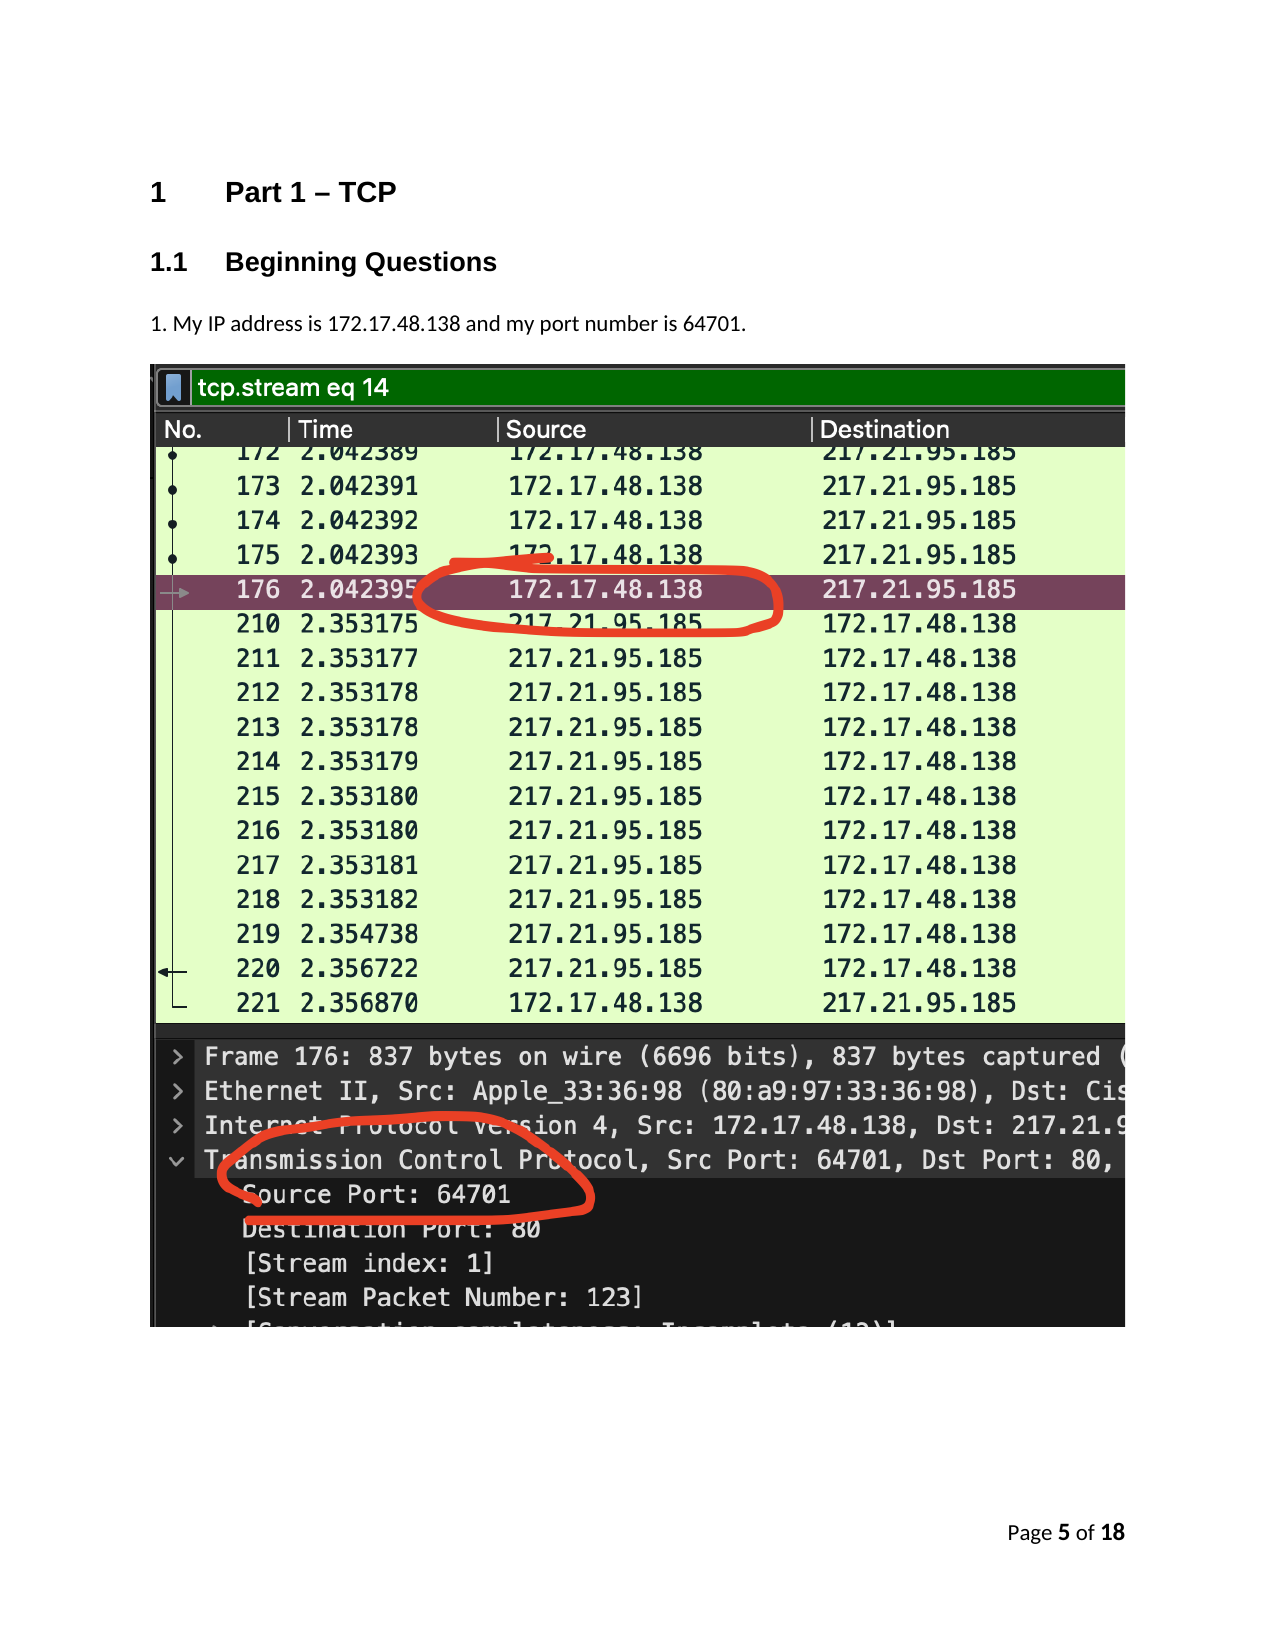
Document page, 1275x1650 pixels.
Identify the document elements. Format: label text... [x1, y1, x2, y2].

text 1. My IP address is 172.17.48.138 and my port number is 64701. [150, 309, 1125, 364]
subtitle 1.1 Beginning Questions [150, 246, 1125, 277]
subtitle 1 Part 1 – TCP [150, 175, 1125, 208]
picture [150, 364, 1125, 1327]
